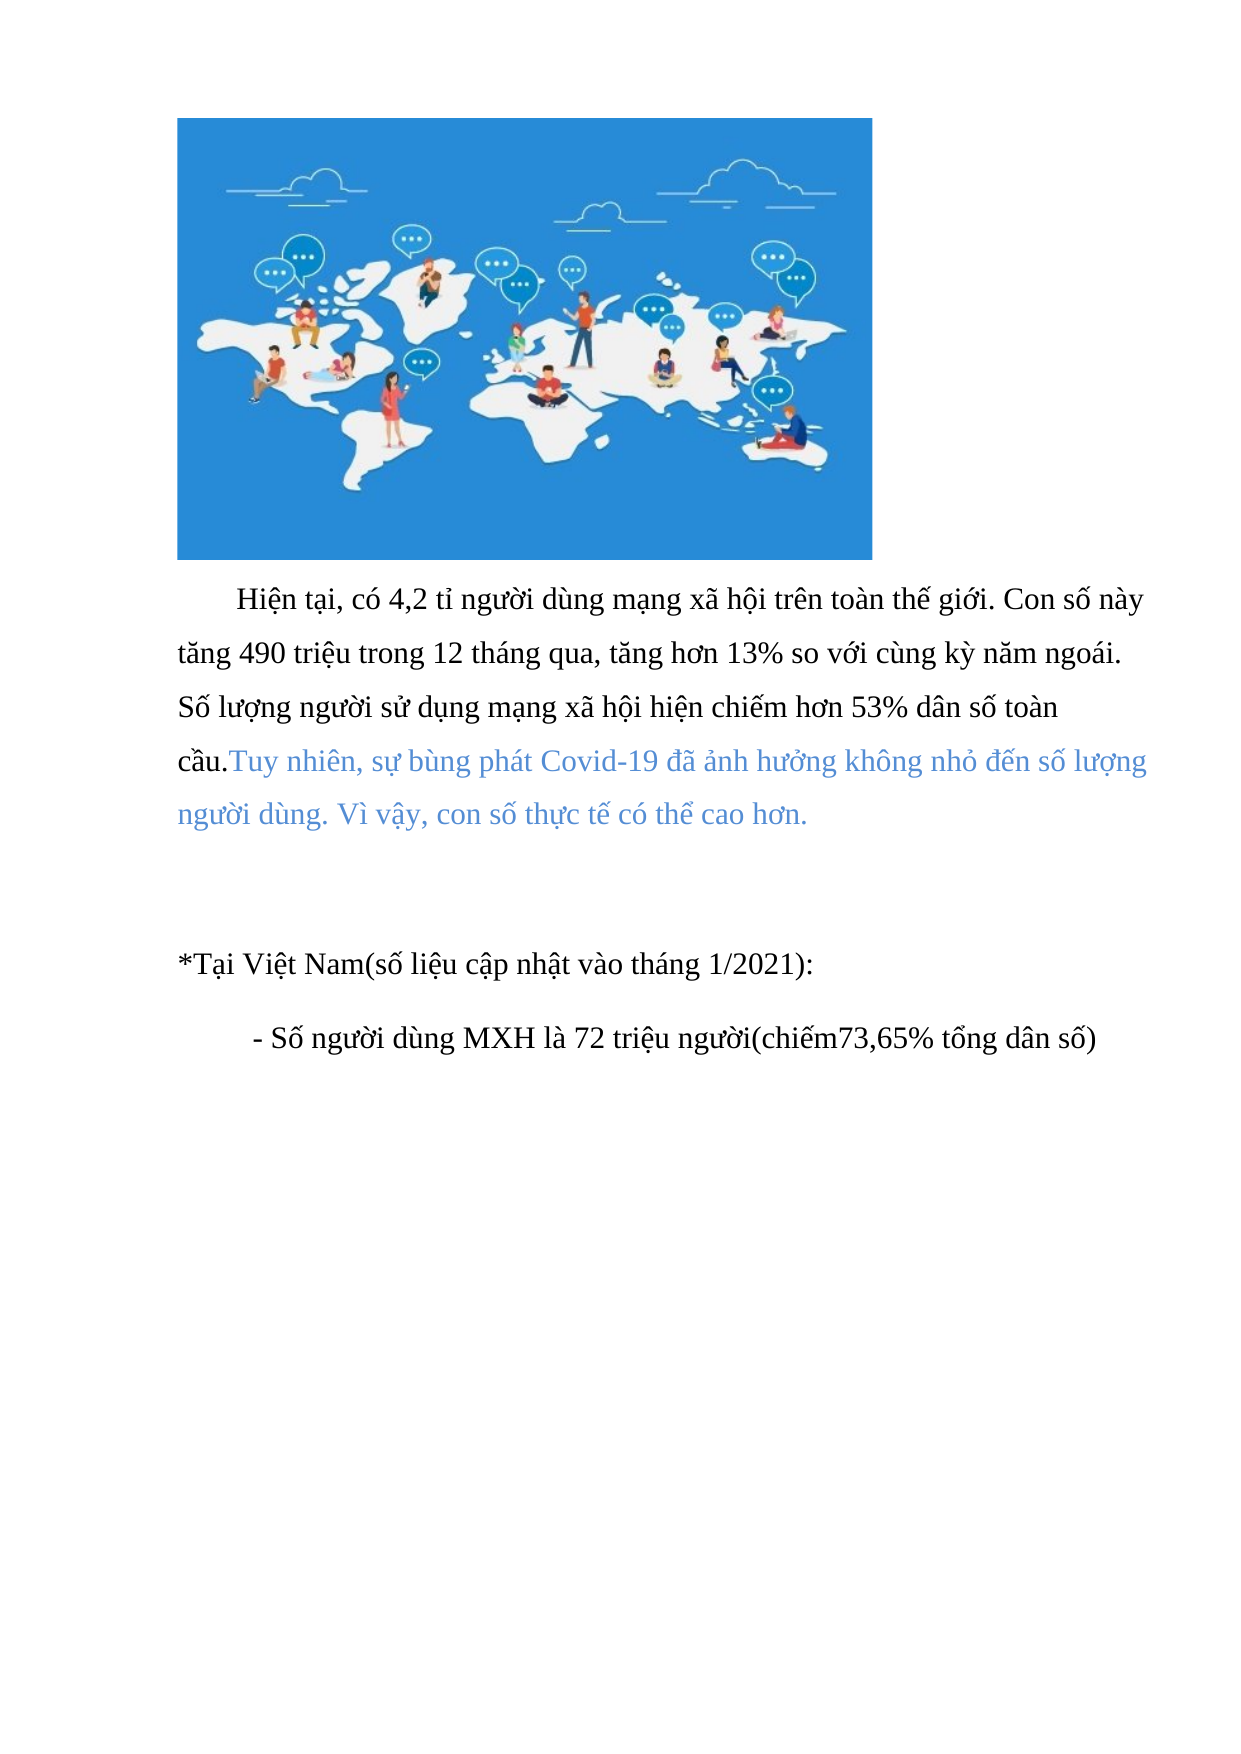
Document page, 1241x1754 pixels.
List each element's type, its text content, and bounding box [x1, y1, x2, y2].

picture [177, 118, 873, 560]
text - Số người dùng MXH là 72 triệu người(chiếm73,65% tổng dân số) [177, 1020, 1152, 1056]
text Hiện tại, có 4,2 tỉ người dùng mạng xã hội trên toàn thế giới. Con số này tăng 490 triệu trong 12 tháng qua, tăng hơn 13% so với cùng kỳ năm ngoái. Số lượng người sử dụng mạng xã hội hiện chiếm hơn 53% dân số toàn cầu.Tuy nhiên, sự bùng phát Covid-19 đã ảnh hưởng không nhỏ đến số lượng người dùng. Vì vậy, con số thực tế có thể cao hơn. [177, 580, 1152, 832]
text *Tại Việt Nam(số liệu cập nhật vào tháng 1/2021): [177, 945, 1152, 981]
